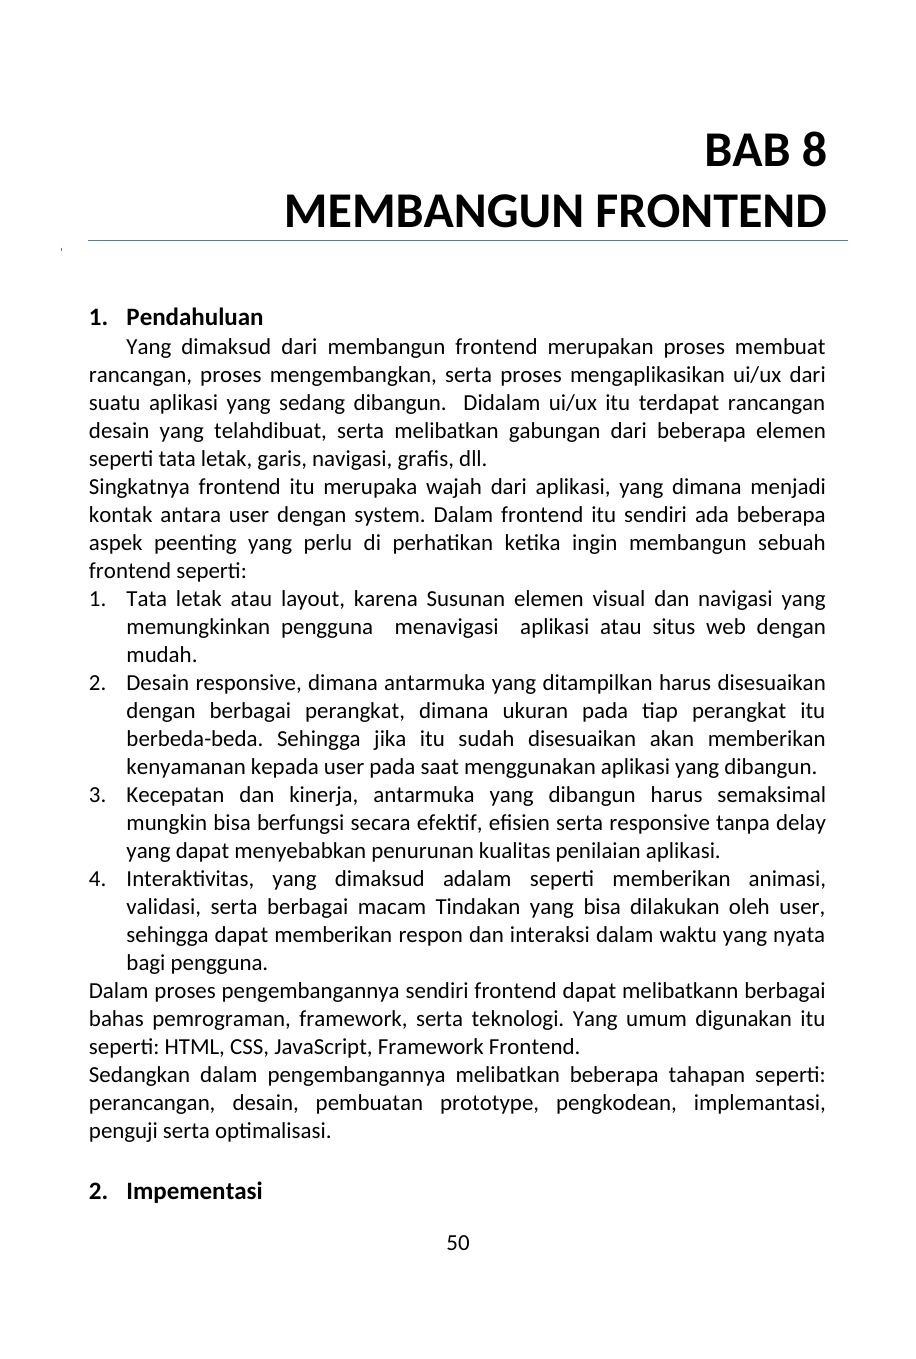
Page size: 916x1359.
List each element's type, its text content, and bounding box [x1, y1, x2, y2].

text Singkatnya frontend itu merupaka wajah dari aplikasi, yang dimana menjadi kontak antara user dengan system. Dalam frontend itu sendiri ada beberapa aspek peenting yang perlu di perhatikan ketika ingin membangun sebuah frontend seperti: [89, 472, 827, 584]
list Impementasi [89, 1175, 827, 1205]
text MEMBANGUN FRONTEND [89, 179, 827, 240]
text BAB 8 [89, 118, 827, 179]
list Desain responsive, dimana antarmuka yang ditampilkan harus disesuaikan dengan berbagai perangkat, dimana ukuran pada tiap perangkat itu berbeda-beda. Sehingga jika itu sudah disesuaikan akan memberikan kenyamanan kepada user pada saat menggunakan aplikasi yang dibangun. [89, 668, 827, 780]
list Pendahuluan [89, 301, 827, 332]
list Interaktivitas, yang dimaksud adalam seperti memberikan animasi, validasi, serta berbagai macam Tindakan yang bisa dilakukan oleh user, sehingga dapat memberikan respon dan interaksi dalam waktu yang nyata bagi pengguna. [89, 864, 827, 976]
list Kecepatan dan kinerja, antarmuka yang dibangun harus semaksimal mungkin bisa berfungsi secara efektif, efisien serta responsive tanpa delay yang dapat menyebabkan penurunan kualitas penilaian aplikasi. [89, 780, 827, 864]
list Tata letak atau layout, karena Susunan elemen visual dan navigasi yang memungkinkan pengguna menavigasi aplikasi atau situs web dengan mudah. [89, 584, 827, 668]
text Sedangkan dalam pengembangannya melibatkan beberapa tahapan seperti: perancangan, desain, pembuatan prototype, pengkodean, implemantasi, penguji serta optimalisasi. [89, 1060, 827, 1144]
text Dalam proses pengembangannya sendiri frontend dapat melibatkann berbagai bahas pemrograman, framework, serta teknologi. Yang umum digunakan itu seperti: HTML, CSS, JavaScript, Framework Frontend. [89, 976, 827, 1060]
text Yang dimaksud dari membangun frontend merupakan proses membuat rancangan, proses mengembangkan, serta proses mengaplikasikan ui/ux dari suatu aplikasi yang sedang dibangun. Didalam ui/ux itu terdapat rancangan desain yang telahdibuat, serta melibatkan gabungan dari beberapa elemen seperti tata letak, garis, navigasi, grafis, dll. [89, 332, 827, 472]
